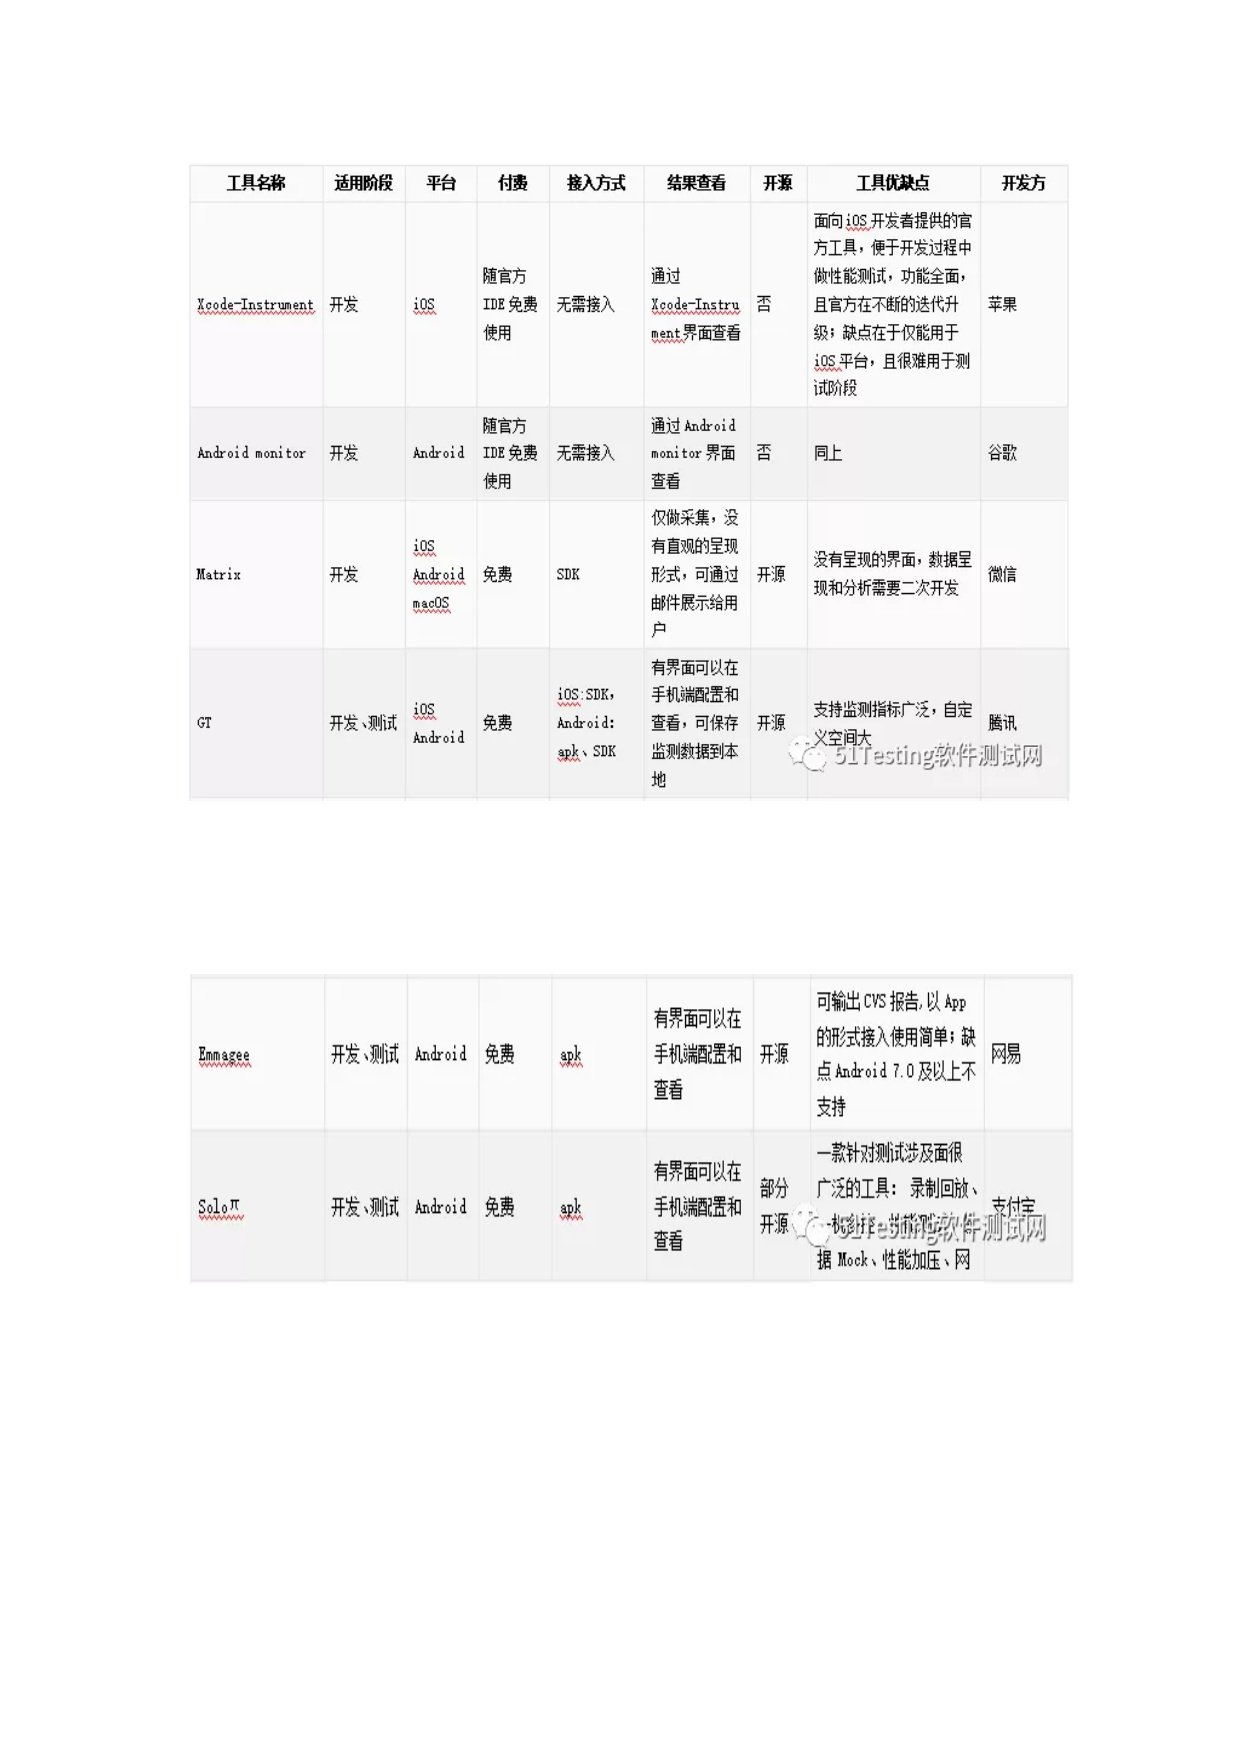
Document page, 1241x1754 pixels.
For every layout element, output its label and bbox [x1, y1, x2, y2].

picture [187, 974, 1075, 1285]
picture [187, 162, 1071, 801]
